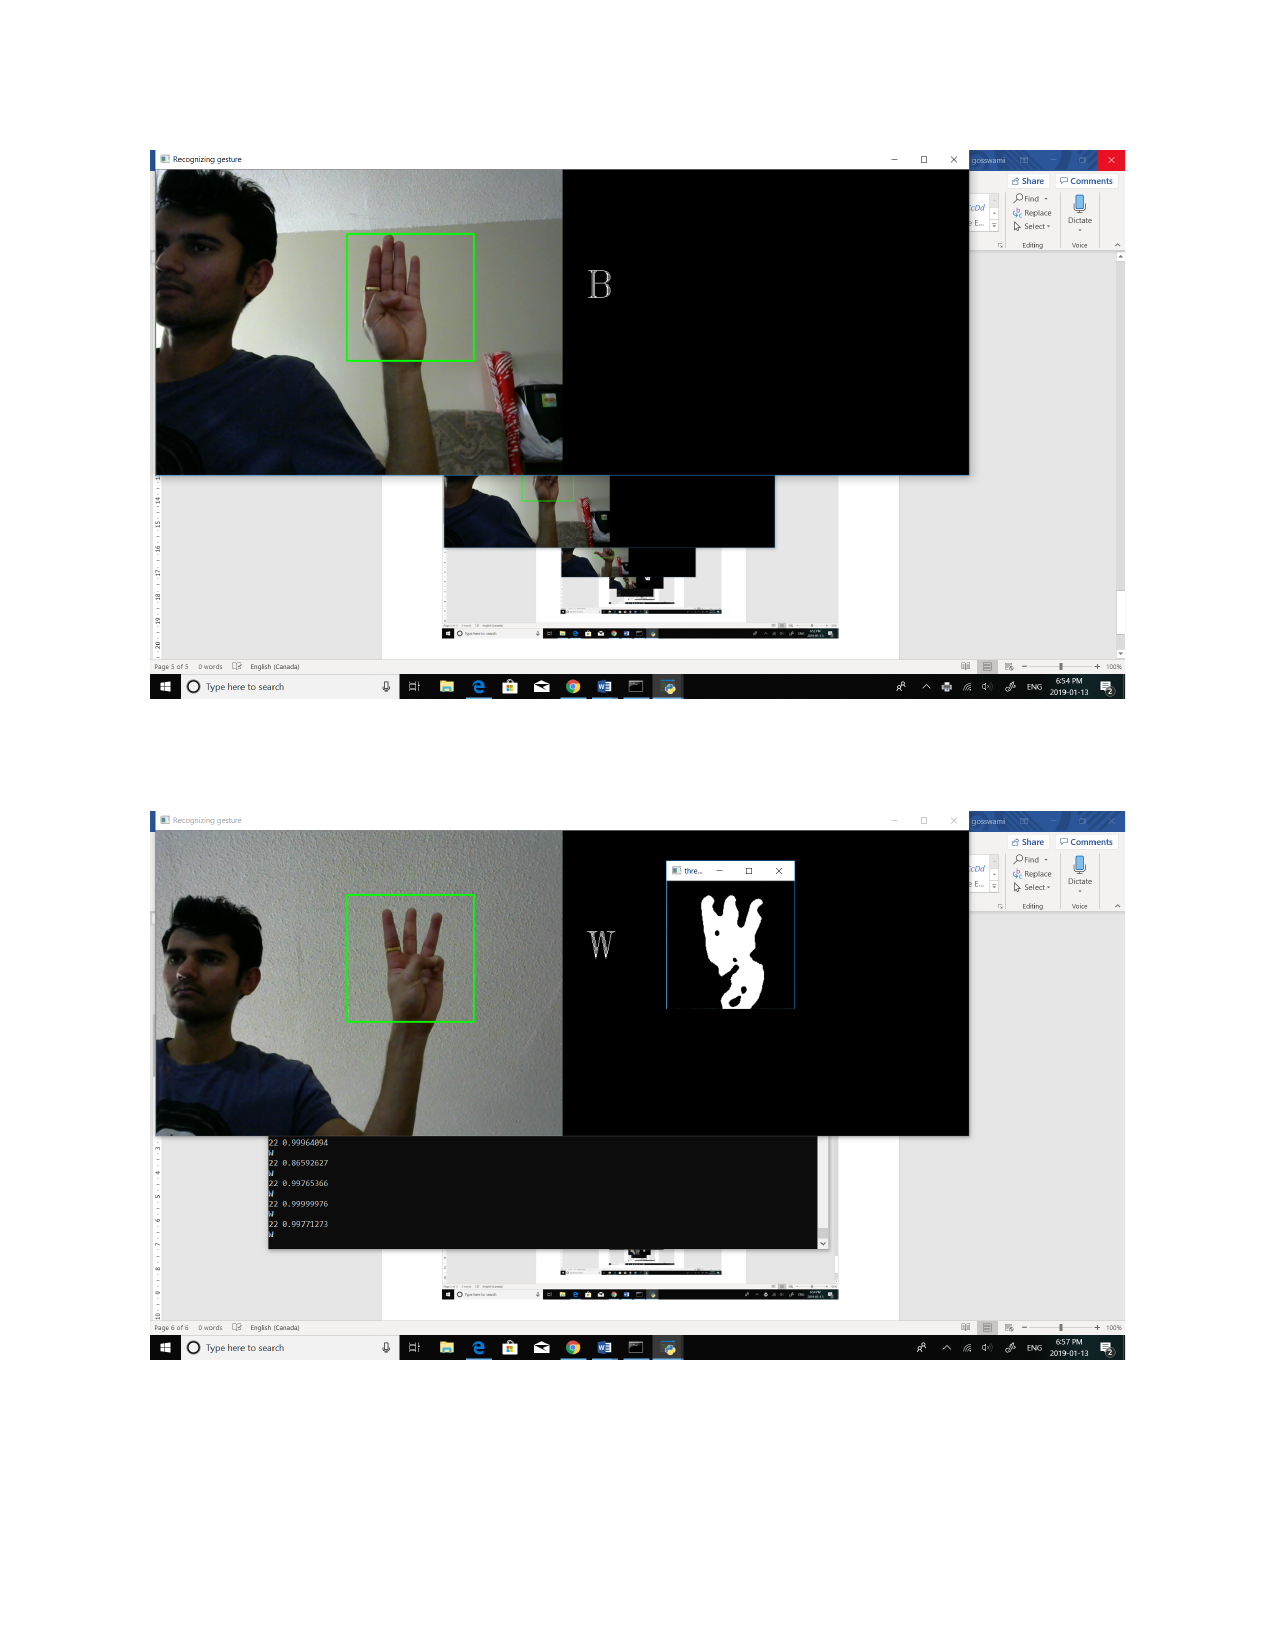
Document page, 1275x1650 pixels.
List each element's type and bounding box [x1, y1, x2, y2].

picture [150, 811, 1125, 1360]
picture [150, 150, 1125, 699]
